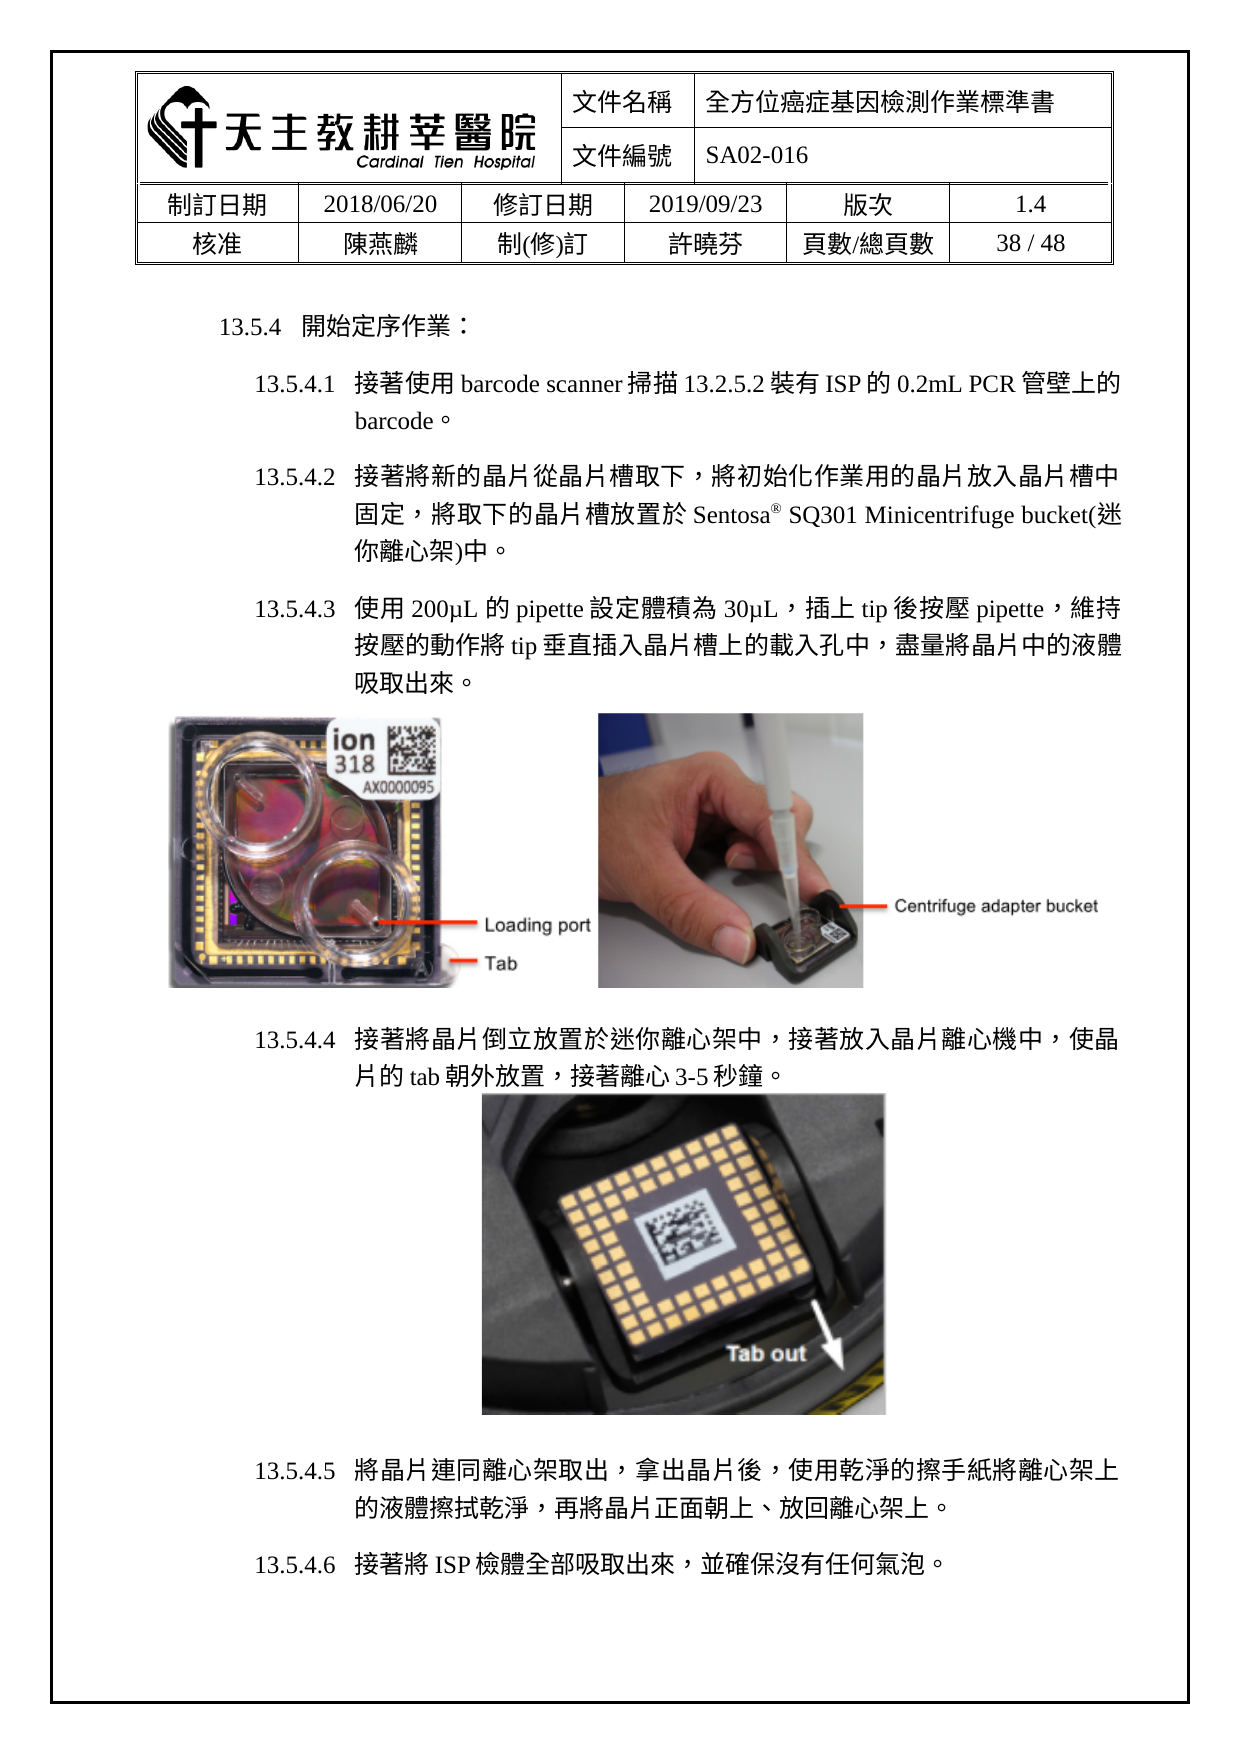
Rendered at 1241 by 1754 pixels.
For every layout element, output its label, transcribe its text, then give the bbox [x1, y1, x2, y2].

list 接著使用barcode scanner掃描13.2.5.2裝有ISP的0.2mL PCR管壁上的barcode。 [254, 362, 1122, 437]
picture [147, 86, 536, 170]
list 接著將晶片倒立放置於迷你離心架中，接著放入晶片離心機中，使晶片的tab朝外放置，接著離心3-5秒鐘。 [254, 1019, 1122, 1094]
list 開始定序作業： [218, 306, 1122, 344]
list 接著將ISP檢體全部吸取出來，並確保沒有任何氣泡。 [254, 1544, 1122, 1581]
picture [481, 1093, 895, 1415]
picture [168, 712, 1102, 988]
list 接著將新的晶片從晶片槽取下，將初始化作業用的晶片放入晶片槽中固定，將取下的晶片槽放置於Sentosa® SQ301 Minicentrifuge bucket(迷你離心架)中。 [254, 456, 1122, 569]
list 將晶片連同離心架取出，拿出晶片後，使用乾淨的擦手紙將離心架上的液體擦拭乾淨，再將晶片正面朝上、放回離心架上。 [254, 1450, 1122, 1525]
list 使用200µL 的pipette設定體積為30µL，插上tip後按壓pipette，維持按壓的動作將tip垂直插入晶片槽上的載入孔中，盡量將晶片中的液體吸取出來。 [254, 587, 1122, 700]
